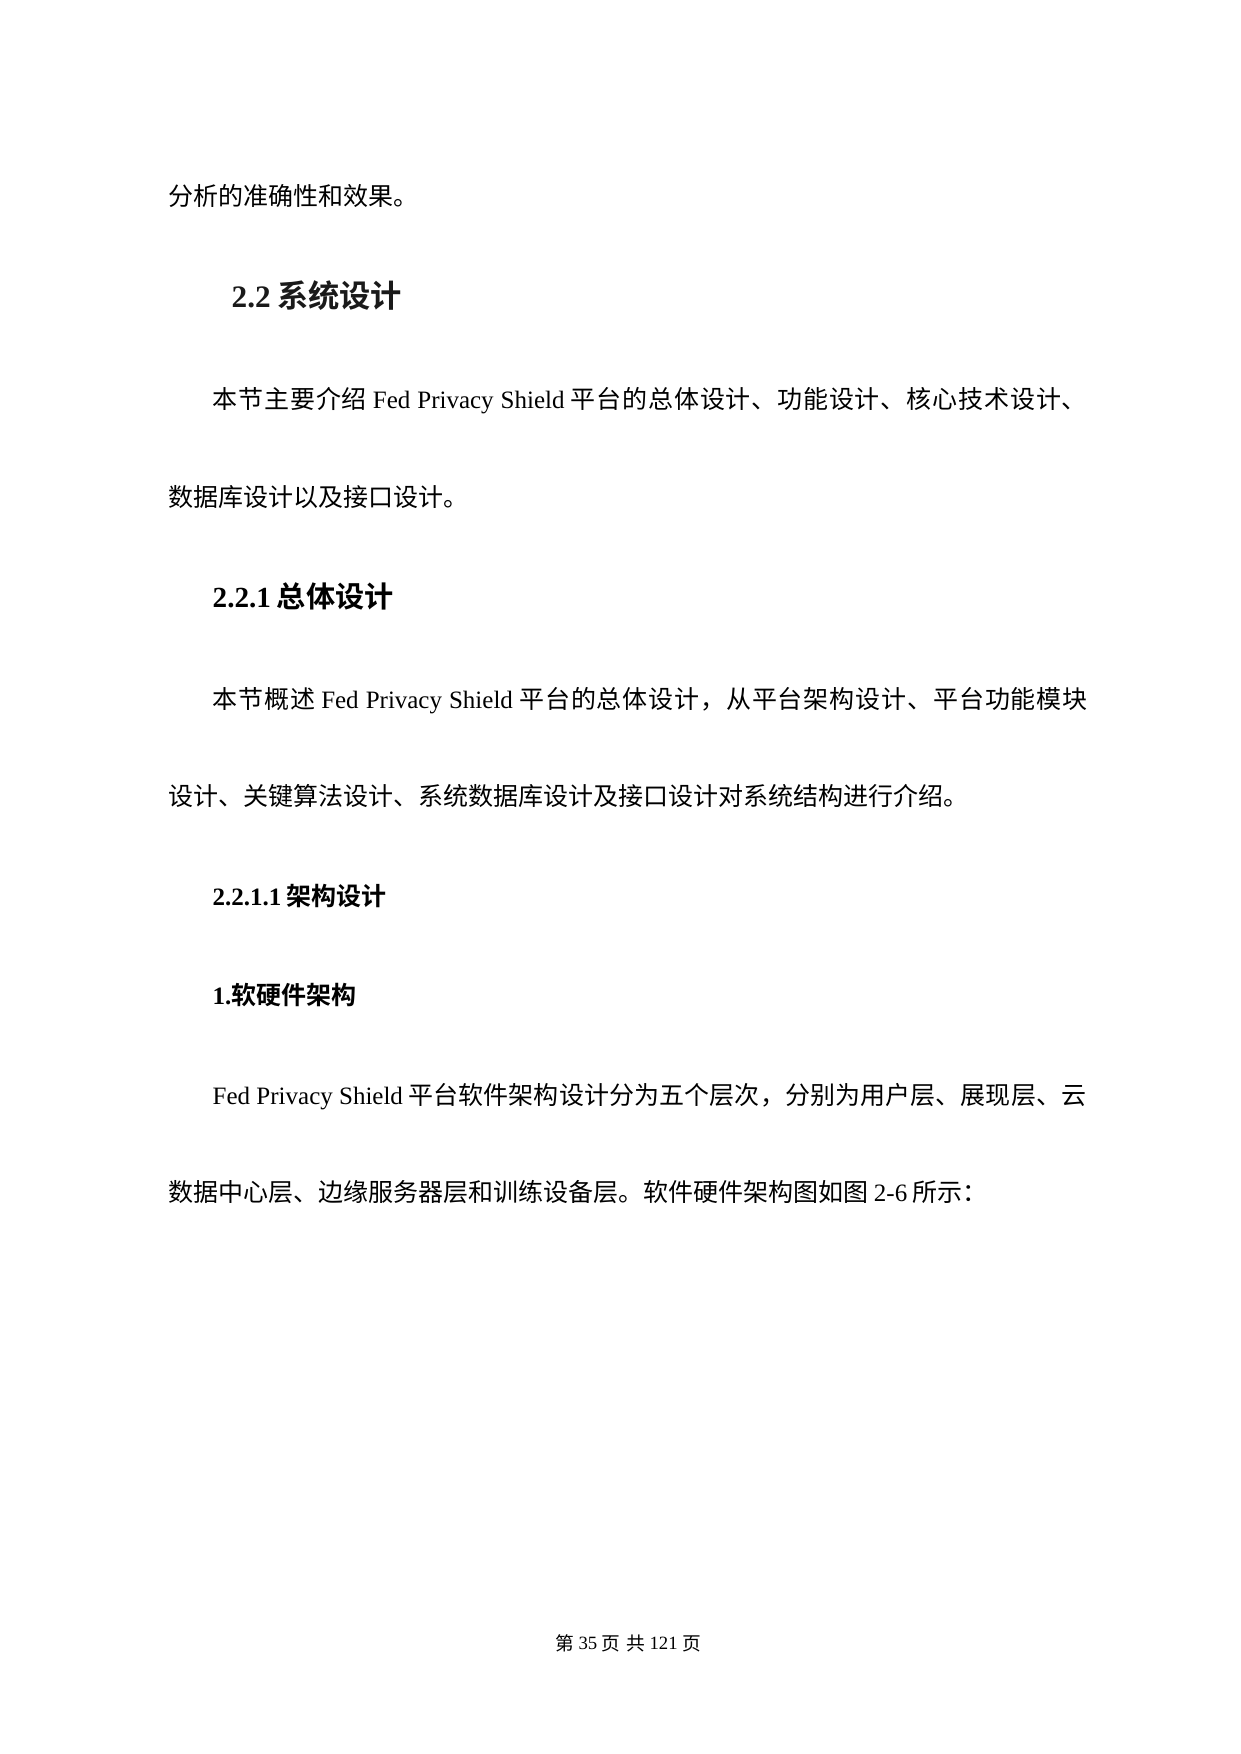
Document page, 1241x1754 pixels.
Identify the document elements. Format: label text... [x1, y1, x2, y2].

text 2.2.1总体设计 [169, 562, 1087, 627]
text 本节概述Fed Privacy Shield平台的总体设计，从平台架构设计、平台功能模块设计、关键算法设计、系统数据库设计及接口设计对系统结构进行介绍。 [169, 665, 1087, 827]
text 2.2.1.1架构设计 [169, 862, 1087, 927]
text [169, 162, 1087, 227]
text 1.软硬件架构 [169, 961, 1087, 1026]
subtitle 2.2系统设计 [169, 261, 1087, 326]
text 本节主要介绍Fed Privacy Shield平台的总体设计、功能设计、核心技术设计、数据库设计以及接口设计。 [169, 365, 1087, 528]
text Fed Privacy Shield平台软件架构设计分为五个层次，分别为用户层、展现层、云数据中心层、边缘服务器层和训练设备层。软件硬件架构图如图2-6所示： [169, 1061, 1087, 1223]
